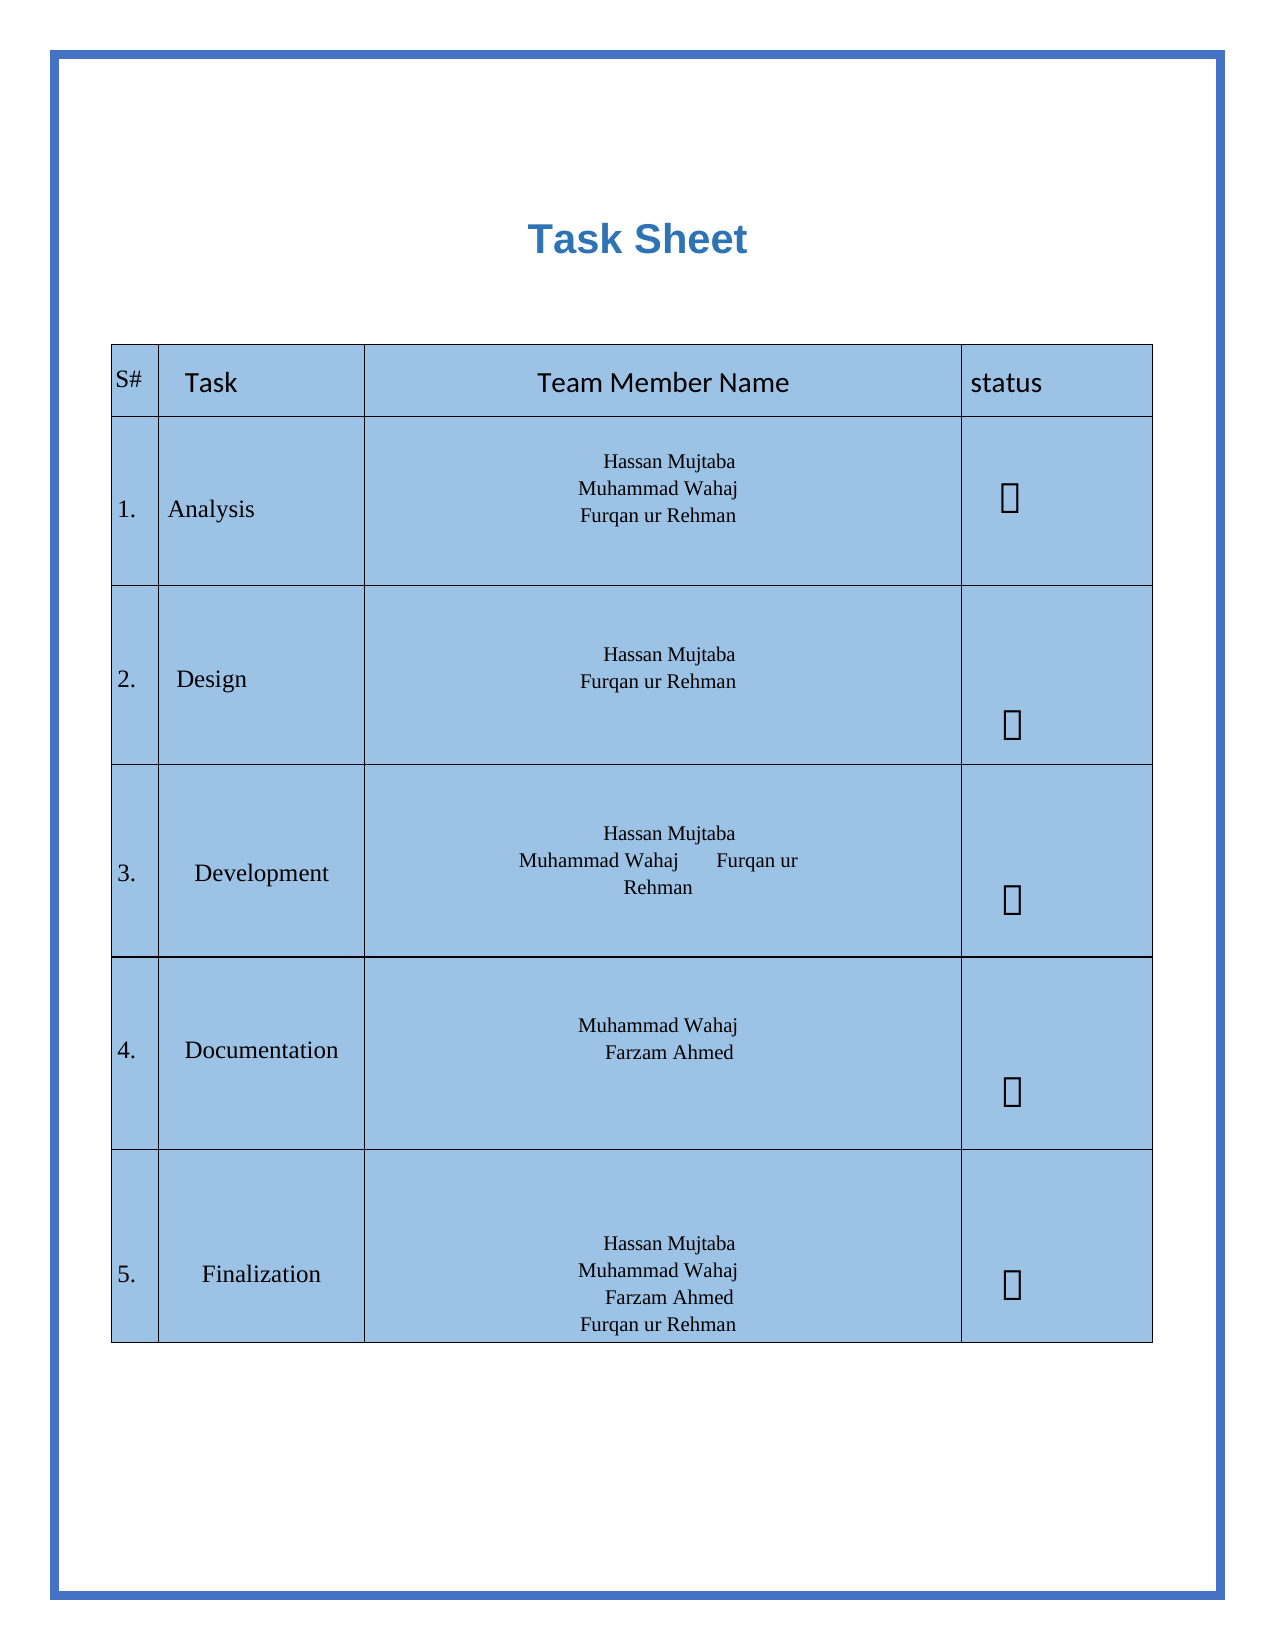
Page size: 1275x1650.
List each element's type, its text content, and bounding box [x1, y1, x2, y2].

text Task Sheet [150, 214, 1125, 262]
table_cell  [962, 586, 1152, 764]
table_cell 5. [112, 1150, 158, 1342]
table_cell  [962, 1150, 1152, 1342]
table_cell Muhammad Wahaj Farzam Ahmed [365, 958, 961, 1149]
table_header S# [112, 345, 158, 416]
table_cell 4. [112, 958, 158, 1149]
table_cell  [962, 958, 1152, 1149]
table_header Team Member Name [365, 345, 961, 416]
table_cell  [962, 765, 1152, 956]
table_cell Design [159, 586, 364, 764]
table_cell Development [159, 765, 364, 956]
table_cell Analysis [159, 417, 364, 585]
table_cell Finalization [159, 1150, 364, 1342]
table_cell Hassan Mujtaba Muhammad Wahaj Farzam Ahmed Furqan ur Rehman [365, 1150, 961, 1342]
table_header status [962, 345, 1152, 416]
table_header Task [159, 345, 364, 416]
table_cell 3. [112, 765, 158, 956]
table_cell Hassan Mujtaba Muhammad Wahaj Furqan ur Rehman [365, 765, 961, 956]
table_cell Hassan Mujtaba Muhammad Wahaj Furqan ur Rehman [365, 417, 961, 585]
table_cell 2. [112, 586, 158, 764]
table_cell  [962, 417, 1152, 585]
table_cell Documentation [159, 958, 364, 1149]
table_cell Hassan Mujtaba Furqan ur Rehman [365, 586, 961, 764]
table_cell 1. [112, 417, 158, 585]
